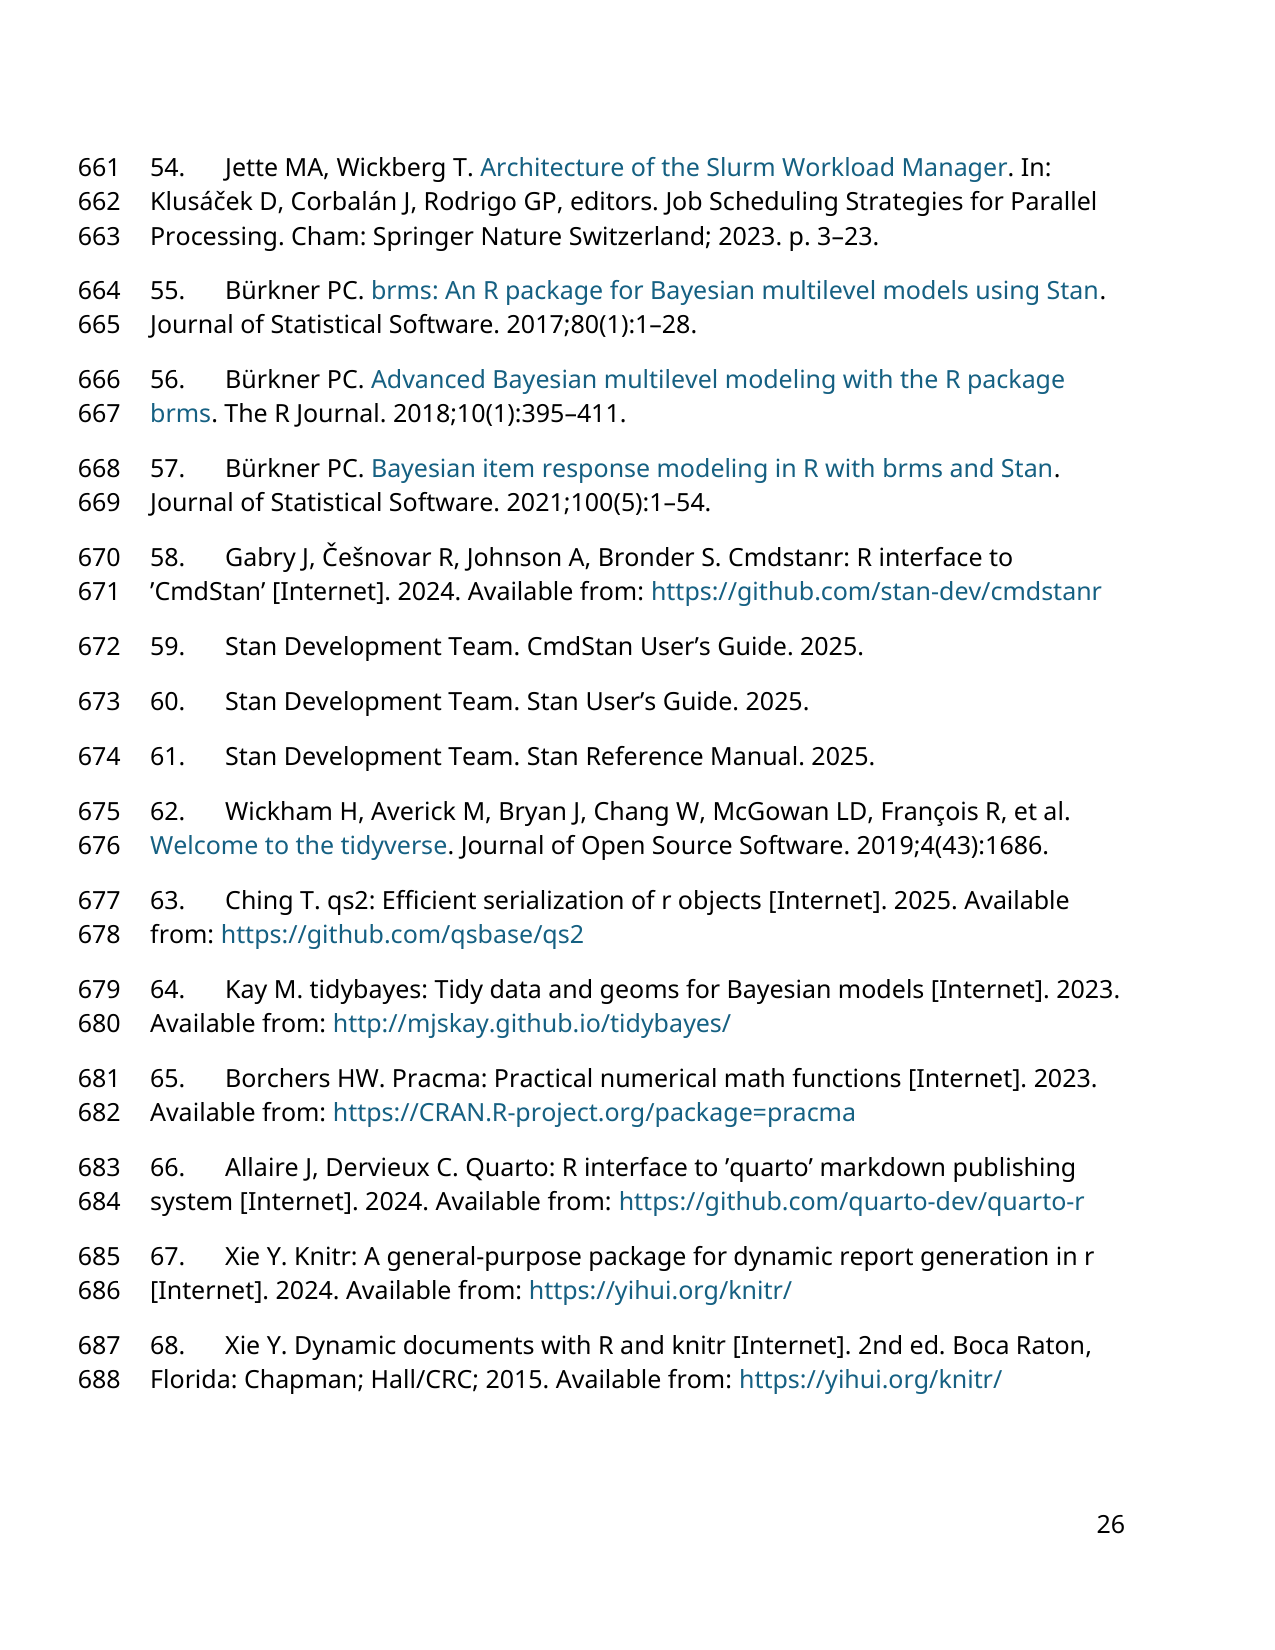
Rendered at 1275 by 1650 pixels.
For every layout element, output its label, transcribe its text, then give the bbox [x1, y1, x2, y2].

text 56. Bürkner PC. Advanced Bayesian multilevel modeling with the R package brms. The R Journal. 2018;10(1):395–411. [150, 362, 1125, 430]
text 58. Gabry J, Češnovar R, Johnson A, Bronder S. Cmdstanr: R interface to ’CmdStan’ [Internet]. 2024. Available from: https://github.com/stan-dev/cmdstanr [150, 540, 1125, 608]
text 62. Wickham H, Averick M, Bryan J, Chang W, McGowan LD, François R, et al. Welcome to the tidyverse. Journal of Open Source Software. 2019;4(43):1686. [150, 793, 1125, 862]
text 61. Stan Development Team. Stan Reference Manual. 2025. [150, 739, 1125, 773]
text 67. Xie Y. Knitr: A general-purpose package for dynamic report generation in r [Internet]. 2024. Available from: https://yihui.org/knitr/ [150, 1238, 1125, 1306]
text 57. Bürkner PC. Bayesian item response modeling in R with brms and Stan. Journal of Statistical Software. 2021;100(5):1–54. [150, 451, 1125, 519]
text 54. Jette MA, Wickberg T. Architecture of the Slurm Workload Manager. In: Klusáček D, Corbalán J, Rodrigo GP, editors. Job Scheduling Strategies for Parallel Processing. Cham: Springer Nature Switzerland; 2023. p. 3–23. [150, 150, 1125, 252]
text 66. Allaire J, Dervieux C. Quarto: R interface to ’quarto’ markdown publishing system [Internet]. 2024. Available from: https://github.com/quarto-dev/quarto-r [150, 1149, 1125, 1217]
text 63. Ching T. qs2: Efficient serialization of r objects [Internet]. 2025. Available from: https://github.com/qsbase/qs2 [150, 882, 1125, 951]
text 65. Borchers HW. Pracma: Practical numerical math functions [Internet]. 2023. Available from: https://CRAN.R-project.org/package=pracma [150, 1060, 1125, 1128]
text 59. Stan Development Team. CmdStan User’s Guide. 2025. [150, 629, 1125, 663]
text 55. Bürkner PC. brms: An R package for Bayesian multilevel models using Stan. Journal of Statistical Software. 2017;80(1):1–28. [150, 273, 1125, 341]
text 64. Kay M. tidybayes: Tidy data and geoms for Bayesian models [Internet]. 2023. Available from: http://mjskay.github.io/tidybayes/ [150, 971, 1125, 1039]
text 68. Xie Y. Dynamic documents with R and knitr [Internet]. 2nd ed. Boca Raton, Florida: Chapman; Hall/CRC; 2015. Available from: https://yihui.org/knitr/ [150, 1327, 1125, 1395]
text 60. Stan Development Team. Stan User’s Guide. 2025. [150, 684, 1125, 718]
